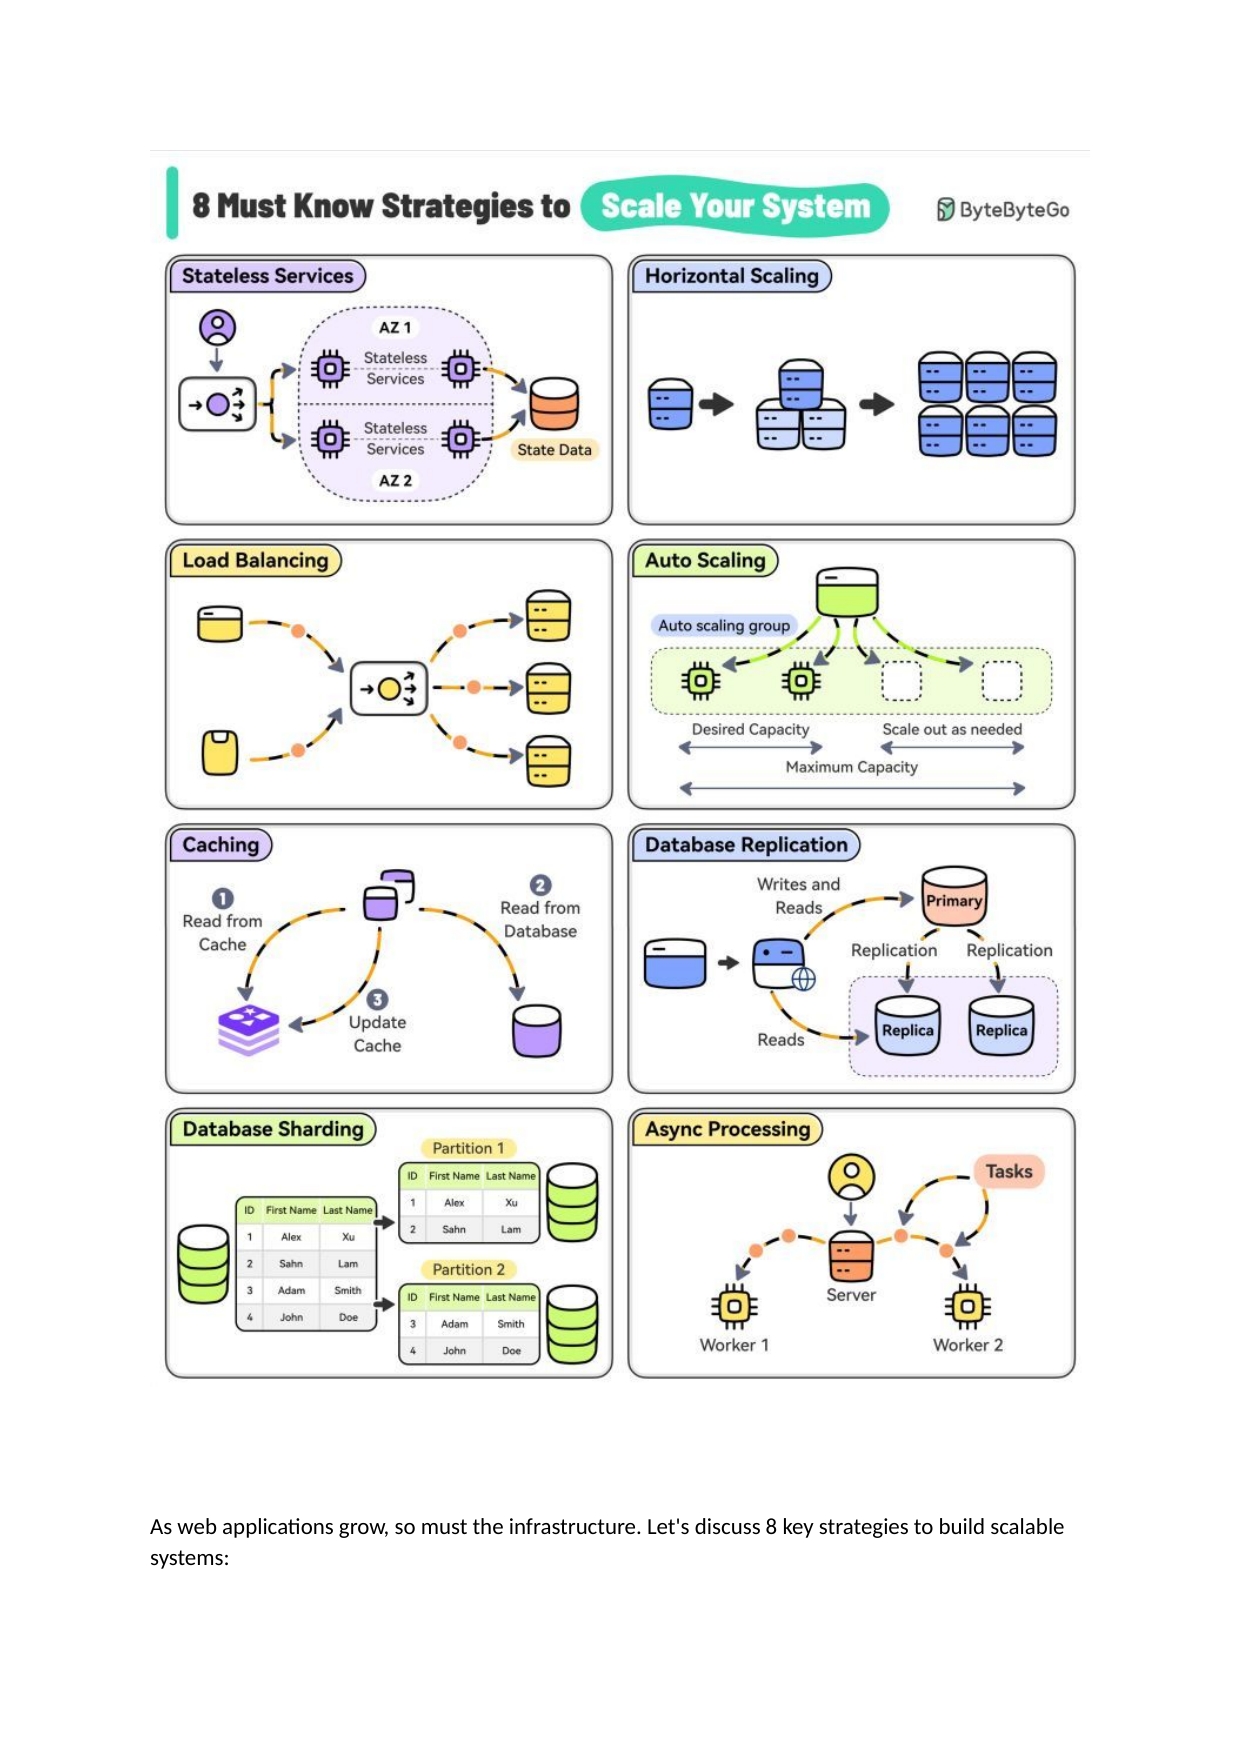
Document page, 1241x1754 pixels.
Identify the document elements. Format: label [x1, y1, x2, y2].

picture [150, 150, 1091, 1387]
text [150, 1512, 1090, 1601]
